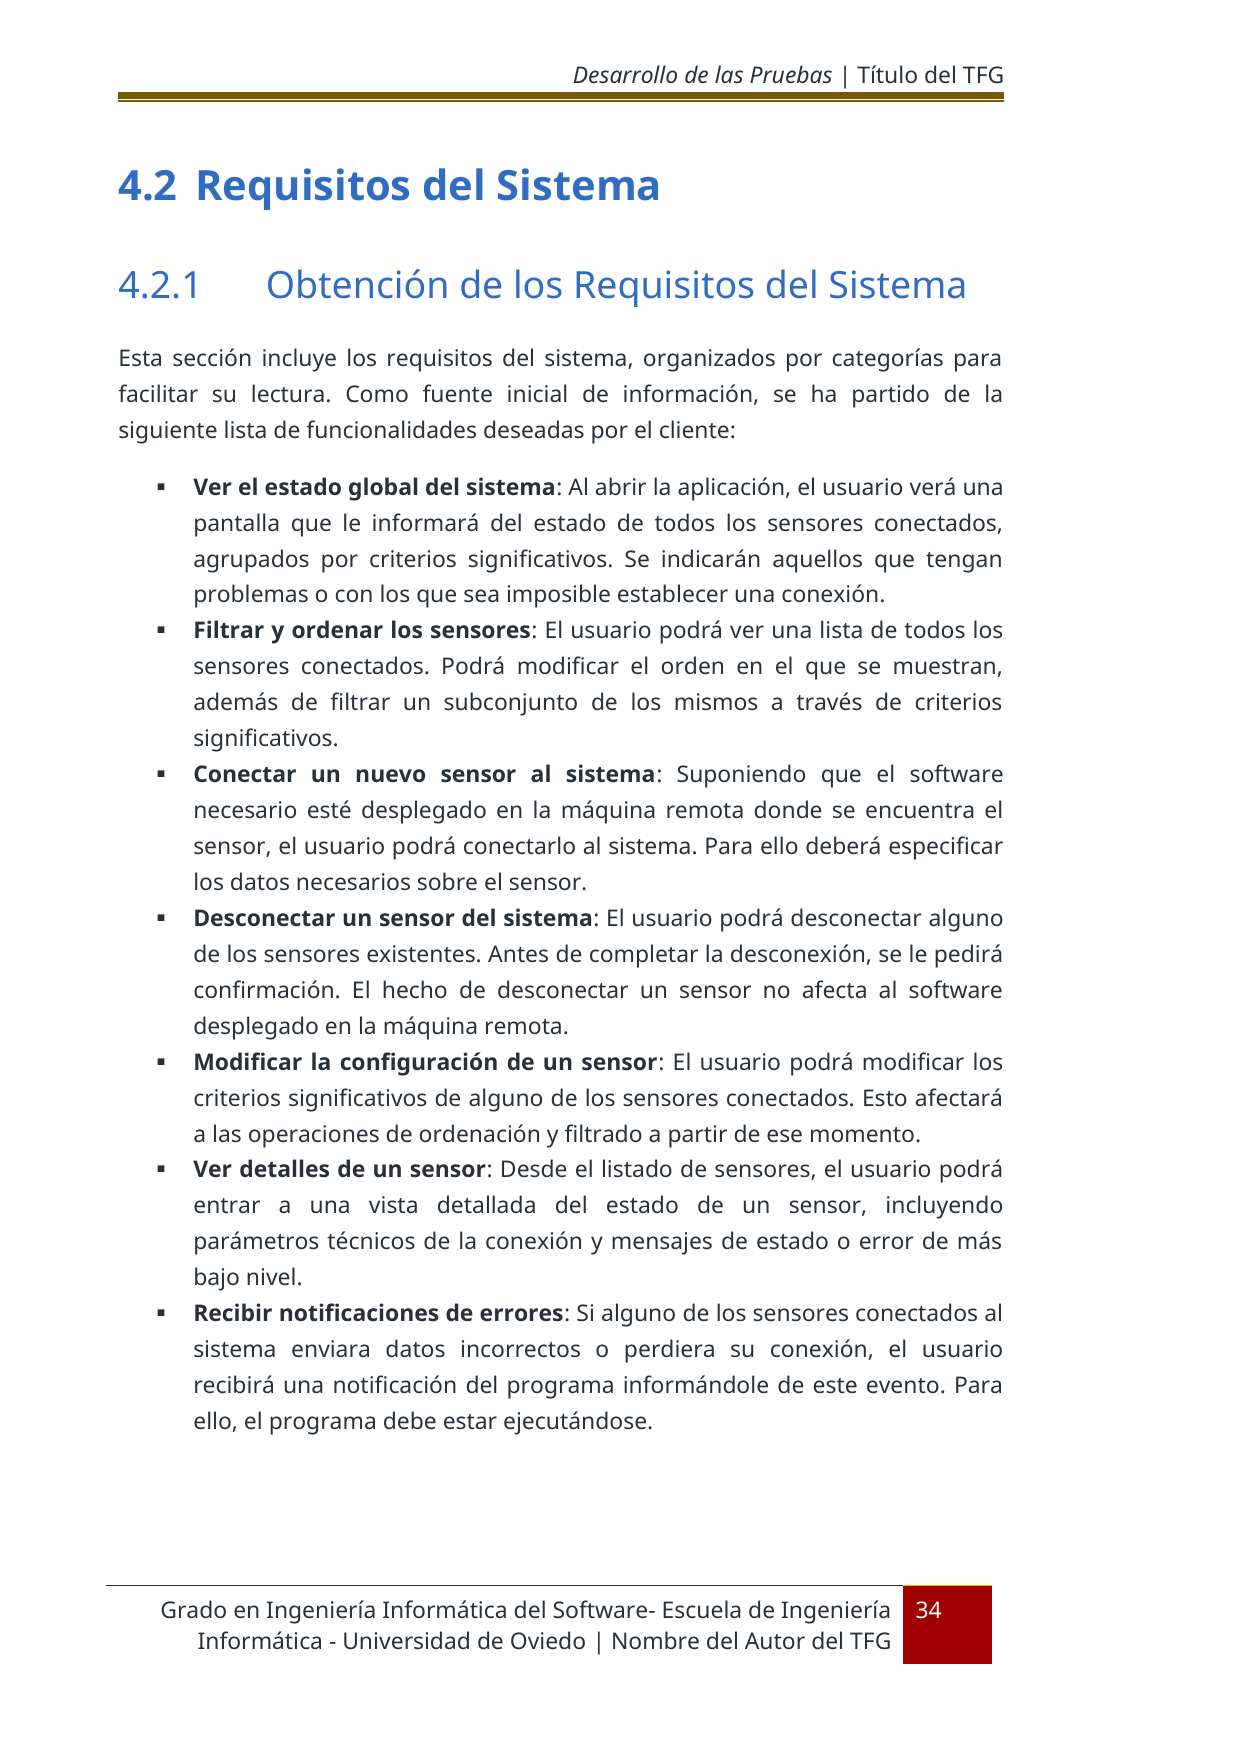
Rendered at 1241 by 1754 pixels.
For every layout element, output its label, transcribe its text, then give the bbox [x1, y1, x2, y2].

list Recibir notificaciones de errores: Si alguno de los sensores conectados al sistema enviara datos incorrectos o perdiera su conexión, el usuario recibirá una notificación del programa informándole de este evento. Para ello, el programa debe estar ejecutándose. [156, 1297, 1004, 1436]
list Desconectar un sensor del sistema: El usuario podrá desconectar alguno de los sensores existentes. Antes de completar la desconexión, se le pedirá confirmación. El hecho de desconectar un sensor no afecta al software desplegado en la máquina remota. [156, 902, 1004, 1041]
list Ver el estado global del sistema: Al abrir la aplicación, el usuario verá una pantalla que le informará del estado de todos los sensores conectados, agrupados por criterios significativos. Se indicarán aquellos que tengan problemas o con los que sea imposible establecer una conexión. [156, 471, 1004, 610]
list Modificar la configuración de un sensor: El usuario podrá modificar los criterios significativos de alguno de los sensores conectados. Esto afectará a las operaciones de ordenación y filtrado a partir de ese momento. [156, 1046, 1004, 1149]
subtitle Obtención de los Requisitos del Sistema [118, 258, 1004, 309]
list Filtrar y ordenar los sensores: El usuario podrá ver una lista de todos los sensores conectados. Podrá modificar el orden en el que se muestran, además de filtrar un subconjunto de los mismos a través de criterios significativos. [156, 614, 1004, 753]
text Esta sección incluye los requisitos del sistema, organizados por categorías para facilitar su lectura. Como fuente inicial de información, se ha partido de la siguiente lista de funcionalidades deseadas por el cliente: [118, 342, 1004, 445]
list Conectar un nuevo sensor al sistema: Suponiendo que el software necesario esté desplegado en la máquina remota donde se encuentra el sensor, el usuario podrá conectarlo al sistema. Para ello deberá especificar los datos necesarios sobre el sensor. [156, 758, 1004, 897]
subtitle Requisitos del Sistema [118, 156, 1004, 212]
list Ver detalles de un sensor: Desde el listado de sensores, el usuario podrá entrar a una vista detallada del estado de un sensor, incluyendo parámetros técnicos de la conexión y mensajes de estado o error de más bajo nivel. [156, 1153, 1004, 1292]
